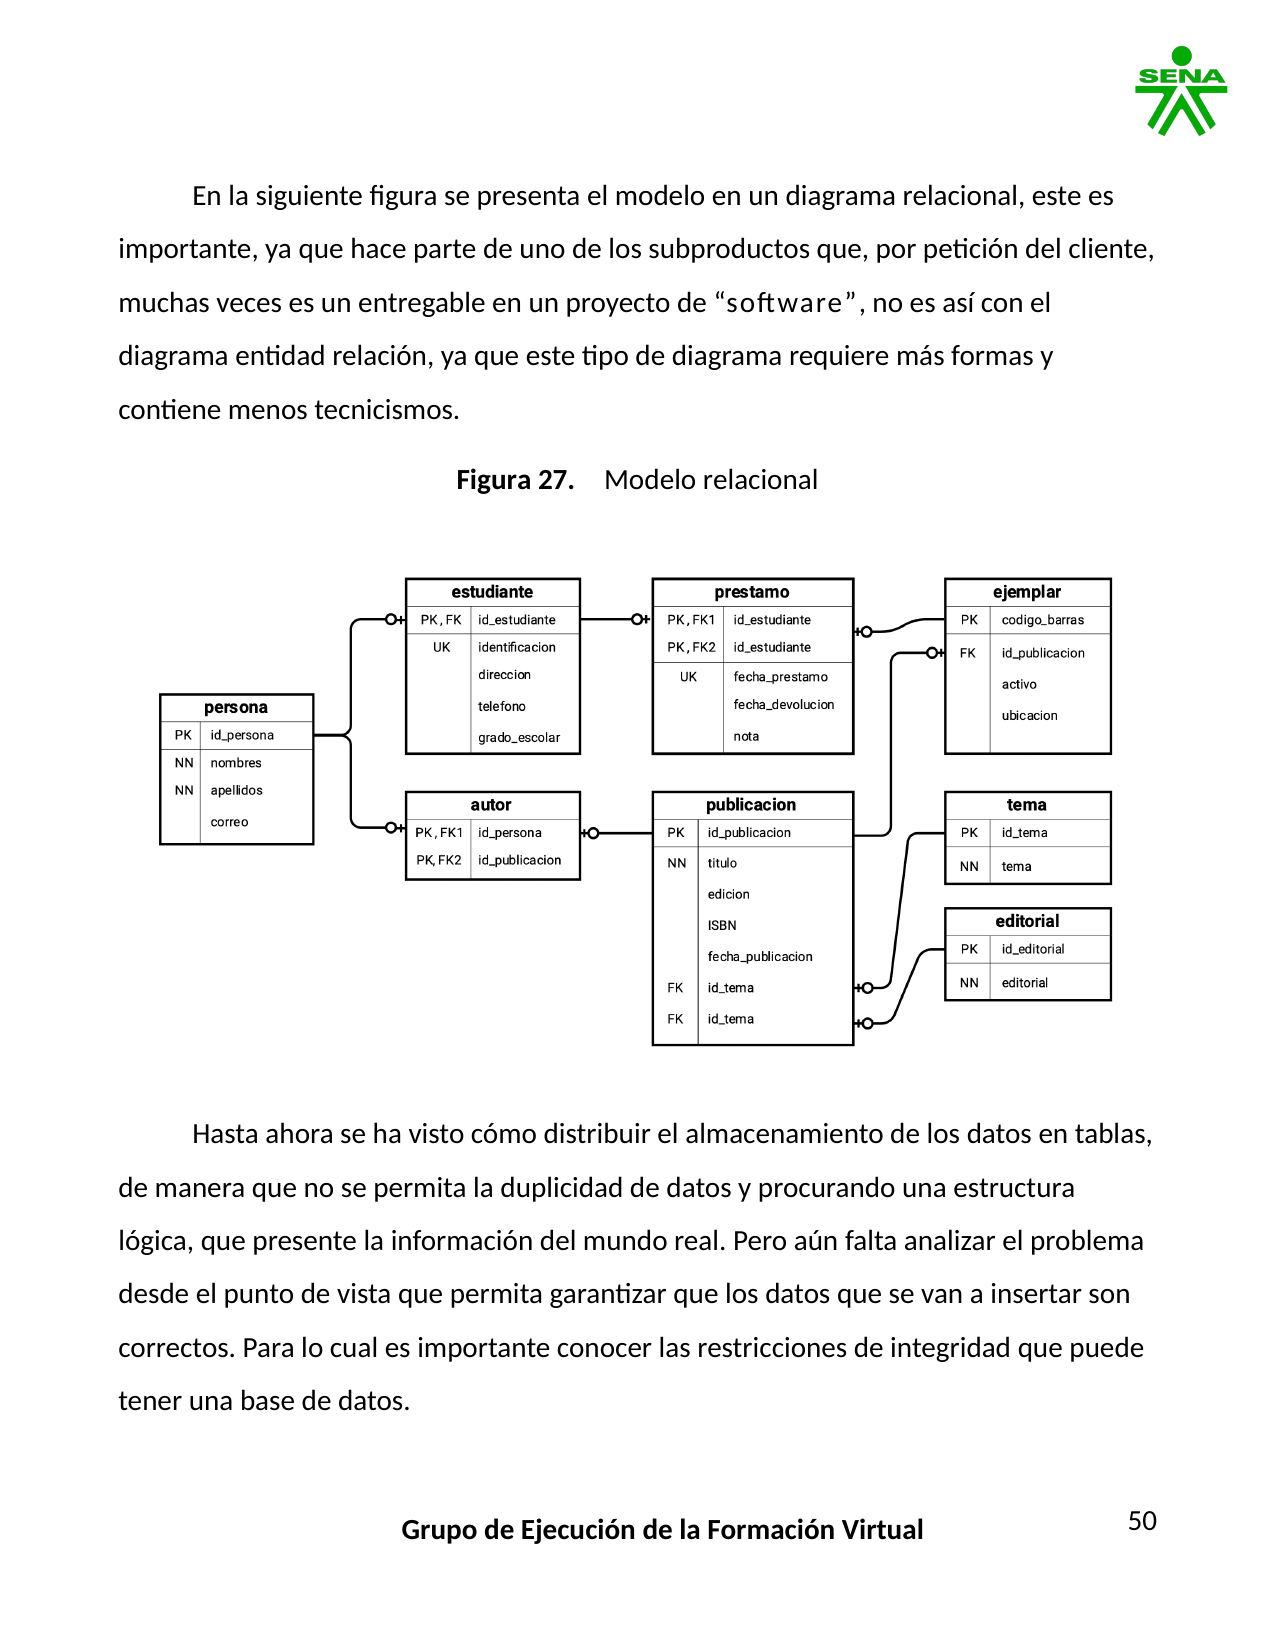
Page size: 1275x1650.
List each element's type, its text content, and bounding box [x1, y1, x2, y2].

picture [1135, 46, 1228, 136]
text Hasta ahora se ha visto cómo distribuir el almacenamiento de los datos en tablas, de manera que no se permita la duplicidad de datos y procurando una estructura lógica, que presente la información del mundo real. Pero aún falta analizar el problema desde el punto de vista que permita garantizar que los datos que se van a insertar son correctos. Para lo cual es importante conocer las restricciones de integridad que puede tener una base de datos. [118, 1115, 1157, 1418]
text Modelo relacional [118, 461, 1157, 497]
text En la siguiente figura se presenta el modelo en un diagrama relacional, este es importante, ya que hace parte de uno de los subproductos que, por petición del cliente, muchas veces es un entregable en un proyecto de “software”, no es así con el diagrama entidad relación, ya que este tipo de diagrama requiere más formas y contiene menos tecnicismos. [118, 177, 1157, 427]
picture [118, 531, 1157, 1081]
